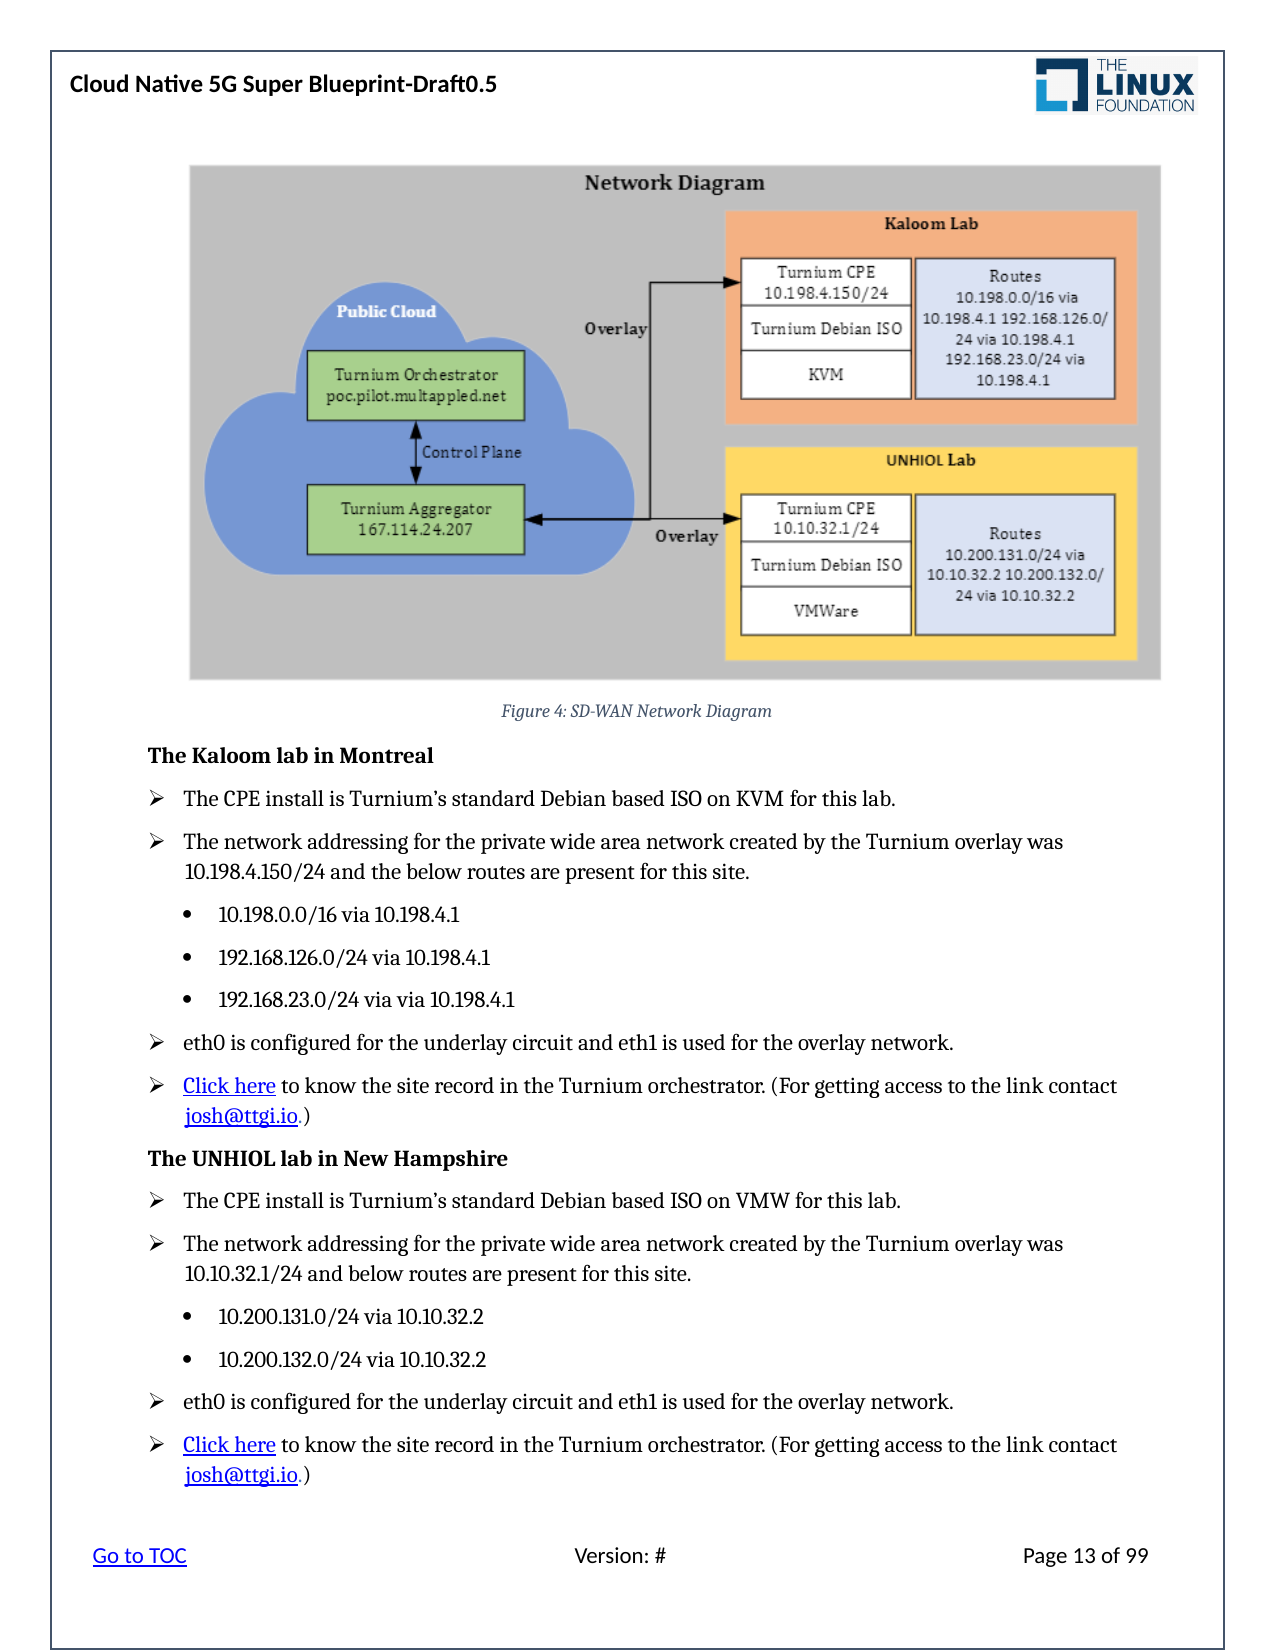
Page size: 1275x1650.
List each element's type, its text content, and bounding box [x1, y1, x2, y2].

list Click here to know the site record in the Turnium orchestrator. (For getting access to the link contact josh@ttgi.io.) [148, 1432, 1127, 1488]
list 192.168.126.0/24 via 10.198.4.1 [183, 944, 1127, 971]
list 192.168.23.0/24 via via 10.198.4.1 [183, 987, 1127, 1013]
list 10.200.132.0/24 via 10.10.32.2 [183, 1346, 1127, 1373]
text Figure 4: SD-WAN Network Diagram [148, 701, 1127, 722]
list 10.198.0.0/16 via 10.198.4.1 [183, 902, 1127, 928]
list The CPE install is Turnium’s standard Debian based ISO on KVM for this lab. [148, 786, 1127, 812]
list The network addressing for the private wide area network created by the Turnium overlay was 10.10.32.1/24 and below routes are present for this site. [148, 1231, 1127, 1287]
list eth0 is configured for the underlay circuit and eth1 is used for the overlay network. [148, 1030, 1127, 1056]
list 10.200.131.0/24 via 10.10.32.2 [183, 1304, 1127, 1330]
text The Kaloom lab in Montreal [148, 743, 1127, 769]
picture [1034, 56, 1199, 115]
list eth0 is configured for the underlay circuit and eth1 is used for the overlay network. [148, 1389, 1127, 1415]
list The CPE install is Turnium’s standard Debian based ISO on VMW for this lab. [148, 1188, 1127, 1214]
text The UNHIOL lab in New Hampshire [148, 1145, 1127, 1172]
list Click here to know the site record in the Turnium orchestrator. (For getting access to the link contact josh@ttgi.io.) [148, 1072, 1127, 1129]
picture [185, 162, 1165, 685]
list The network addressing for the private wide area network created by the Turnium overlay was 10.198.4.150/24 and the below routes are present for this site. [148, 829, 1127, 885]
